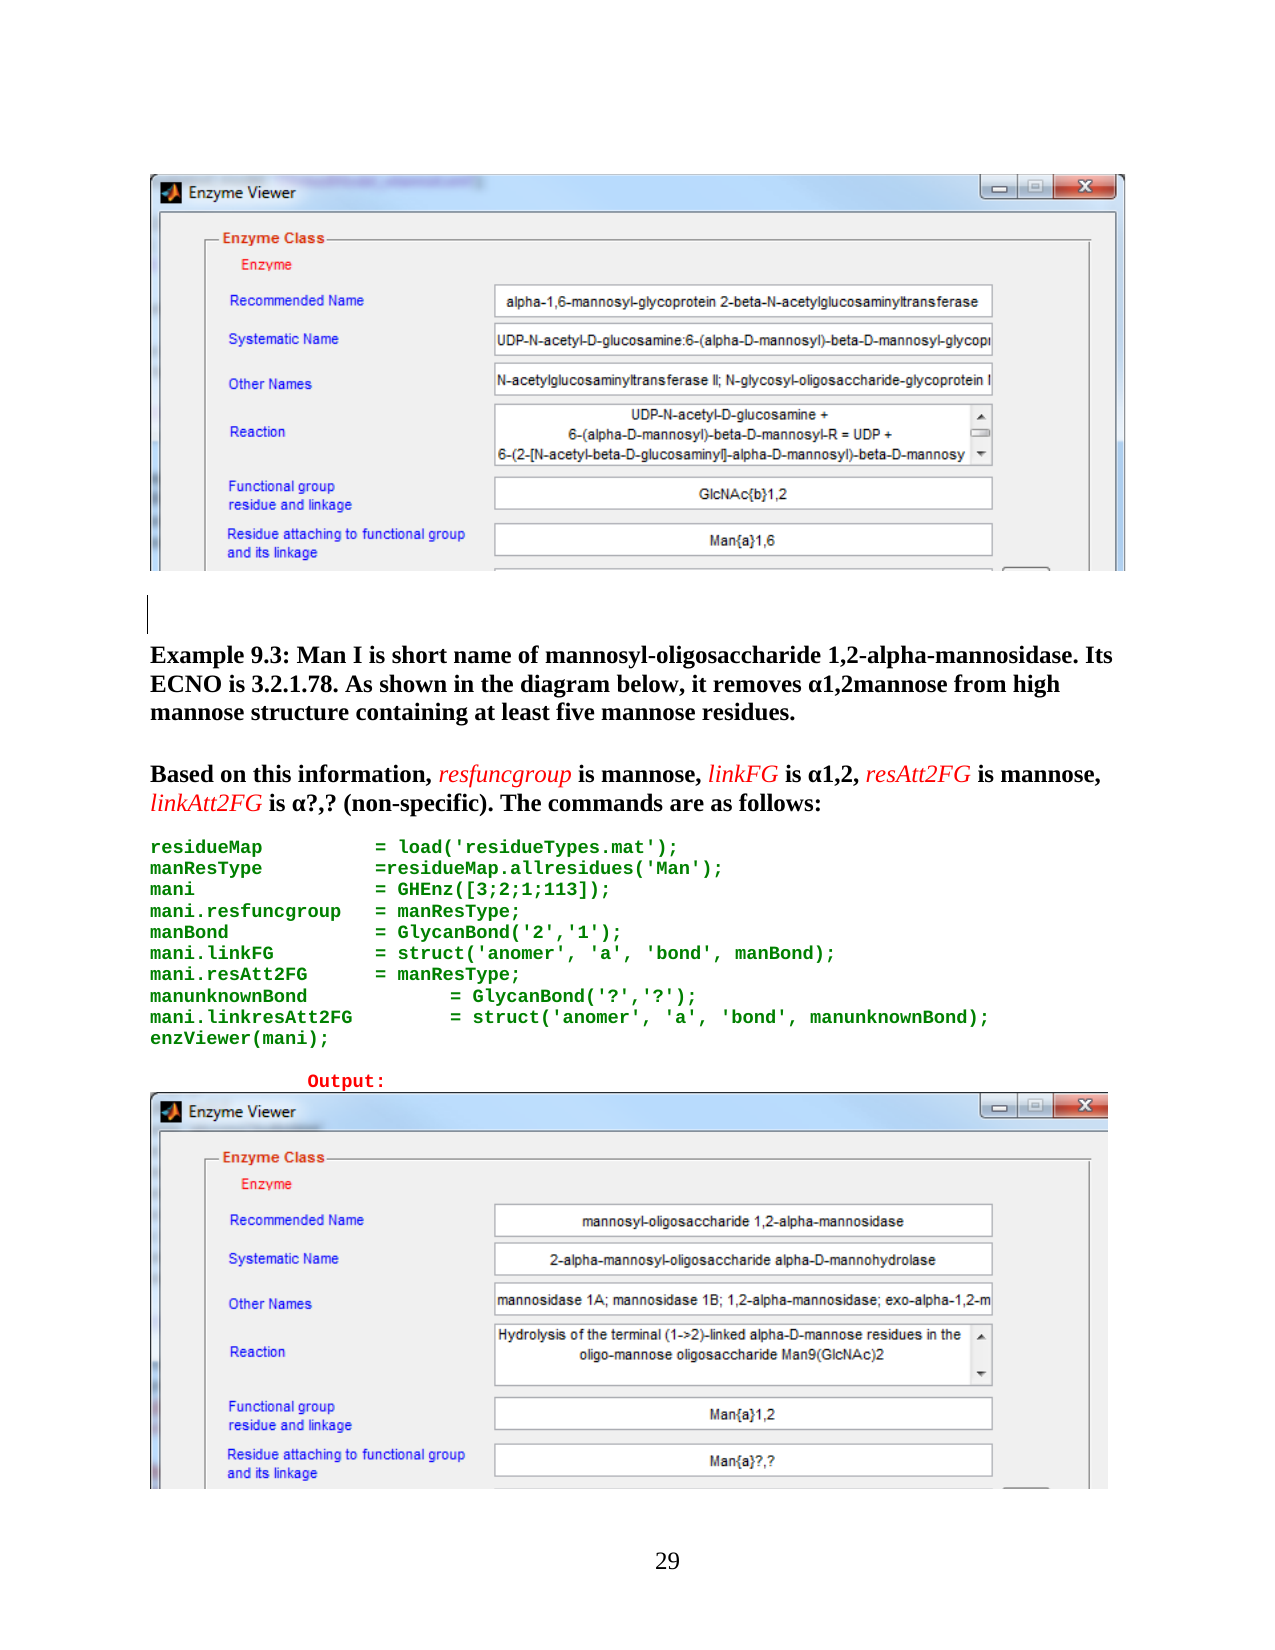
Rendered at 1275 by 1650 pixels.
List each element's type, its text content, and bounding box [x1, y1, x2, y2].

text manunknownBond = GlycanBond('?','?'); [150, 986, 1125, 1008]
text mani.linkFG = struct('anomer', 'a', 'bond', manBond); [150, 944, 1125, 965]
text manResType =residueMap.allresidues('Man'); [150, 859, 1125, 880]
text mani = GHEnz([3;2;1;113]); [150, 880, 1125, 901]
text mani.resfuncgroup = manResType; [150, 901, 1125, 923]
text enzViewer(mani); [150, 1029, 1125, 1050]
picture [150, 174, 1125, 571]
picture [150, 1092, 1108, 1489]
text mani.resAtt2FG = manResType; [150, 965, 1125, 986]
text mani.linkresAtt2FG = struct('anomer', 'a', 'bond', manunknownBond); [150, 1008, 1125, 1029]
text manBond = GlycanBond('2','1'); [150, 923, 1125, 944]
list Based on this information, resfuncgroup is mannose, linkFG is α1,2, resAtt2FG is mannose, linkAtt2FG is α?,? (non-specific). The commands are as follows: [150, 759, 1125, 817]
text residueMap = load('residueTypes.mat'); [150, 838, 1125, 859]
list Example 9.3: Man I is short name of mannosyl-oligosaccharide 1,2-alpha-mannosidase. Its ECNO is 3.2.1.78. As shown in the diagram below, it removes α1,2mannose from high mannose structure containing at least five mannose residues. [150, 640, 1125, 726]
